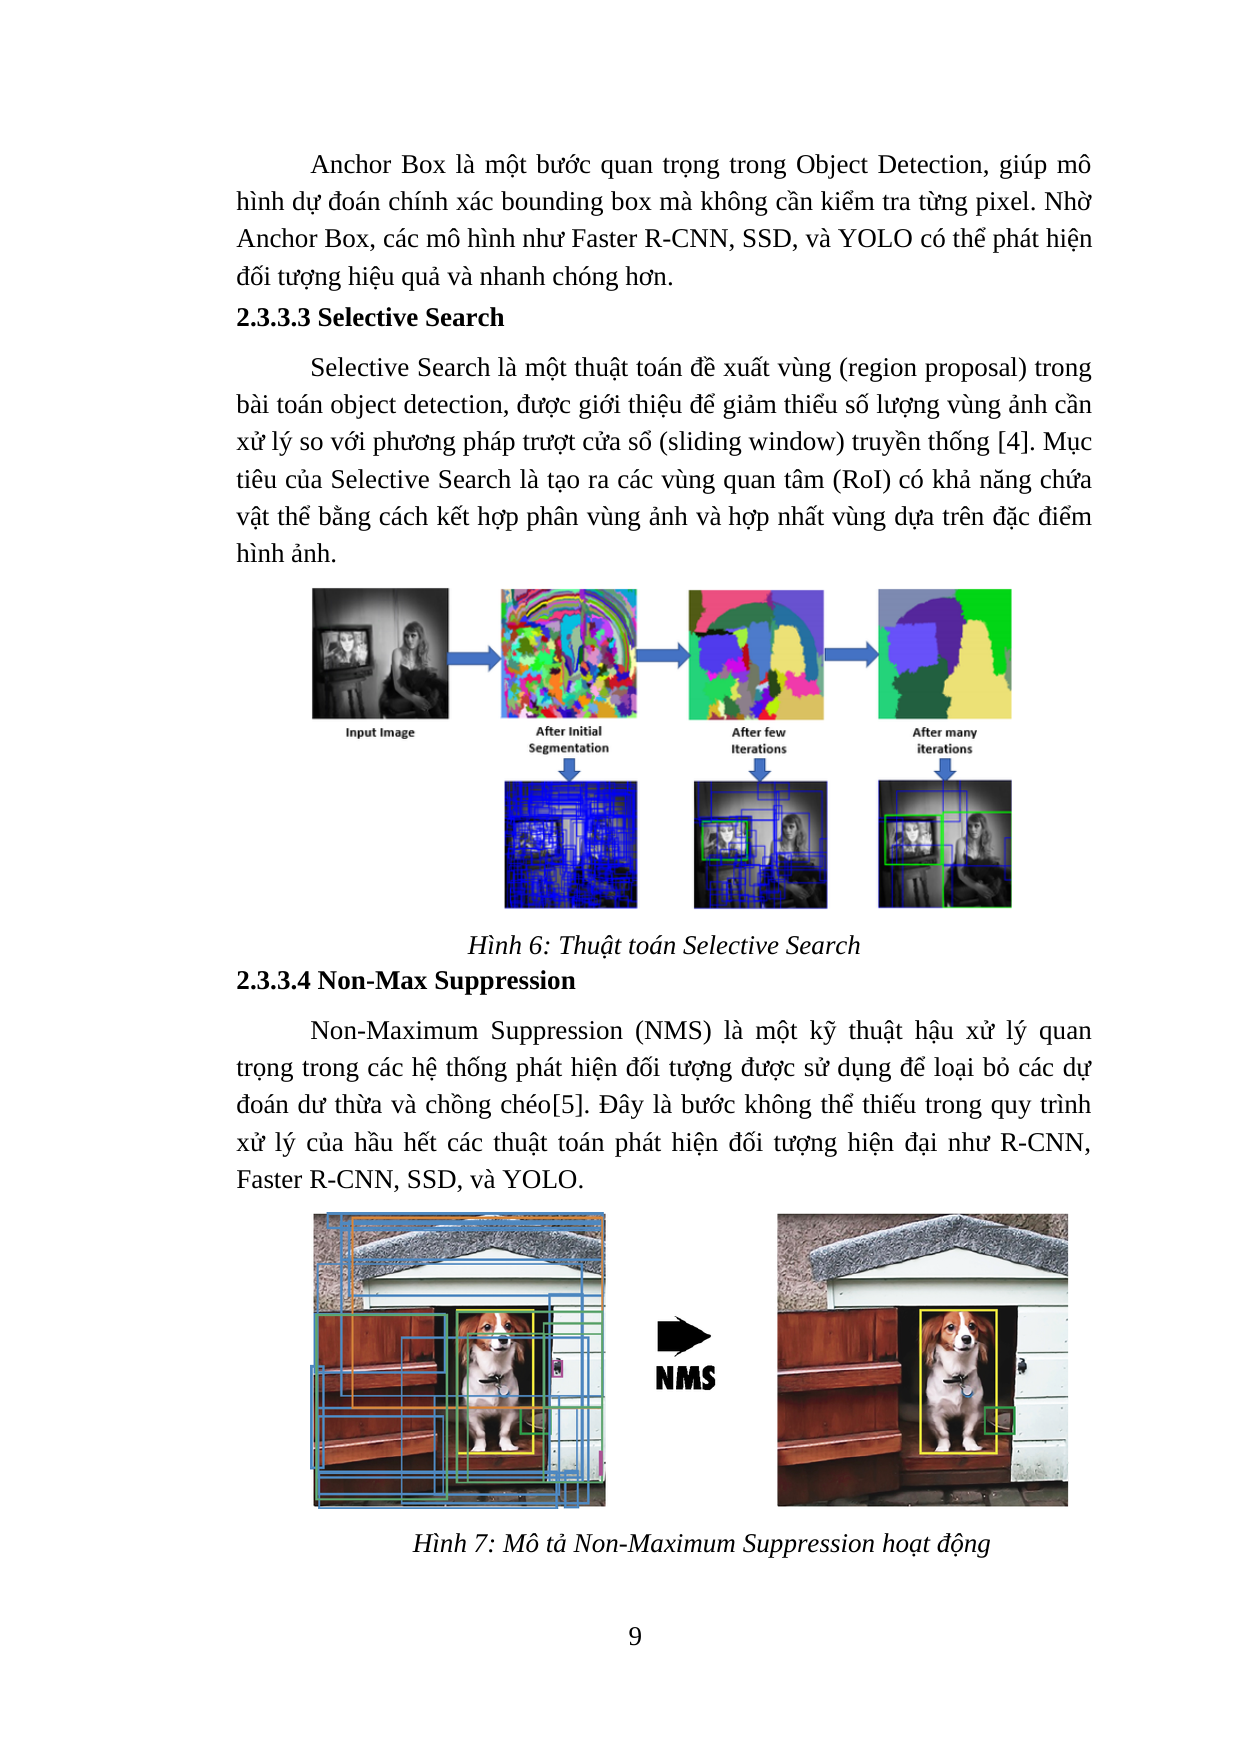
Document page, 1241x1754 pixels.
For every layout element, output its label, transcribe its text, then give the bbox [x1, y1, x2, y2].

text Hình 6: Thuật toán Selective Search [236, 929, 1092, 960]
picture [310, 587, 1012, 911]
text Hình 7: Mô tả Non-Maximum Suppression hoạt động [236, 1527, 1092, 1558]
subtitle Non-Max Suppression [236, 964, 1092, 995]
picture [310, 1212, 1069, 1509]
text Non-Maximum Suppression (NMS) là một kỹ thuật hậu xử lý quan trọng trong các hệ thống phát hiện đối tượng được sử dụng để loại bỏ các dự đoán dư thừa và chồng chéo[5]. Đây là bước không thể thiếu trong quy trình xử lý của hầu hết các thuật toán phát hiện đối tượng hiện đại như R-CNN, Faster R-CNN, SSD, và YOLO. [236, 1014, 1092, 1194]
text Selective Search là một thuật toán đề xuất vùng (region proposal) trong bài toán object detection, được giới thiệu để giảm thiểu số lượng vùng ảnh cần xử lý so với phương pháp trượt cửa sổ (sliding window) truyền thống [4]. Mục tiêu của Selective Search là tạo ra các vùng quan tâm (RoI) có khả năng chứa vật thể bằng cách kết hợp phân vùng ảnh và hợp nhất vùng dựa trên đặc điểm hình ảnh. [236, 351, 1092, 568]
text Anchor Box là một bước quan trọng trong Object Detection, giúp mô hình dự đoán chính xác bounding box mà không cần kiểm tra từng pixel. Nhờ Anchor Box, các mô hình như Faster R-CNN, SSD, và YOLO có thể phát hiện đối tượng hiệu quả và nhanh chóng hơn. [236, 148, 1092, 291]
subtitle Selective Search [236, 301, 1092, 332]
